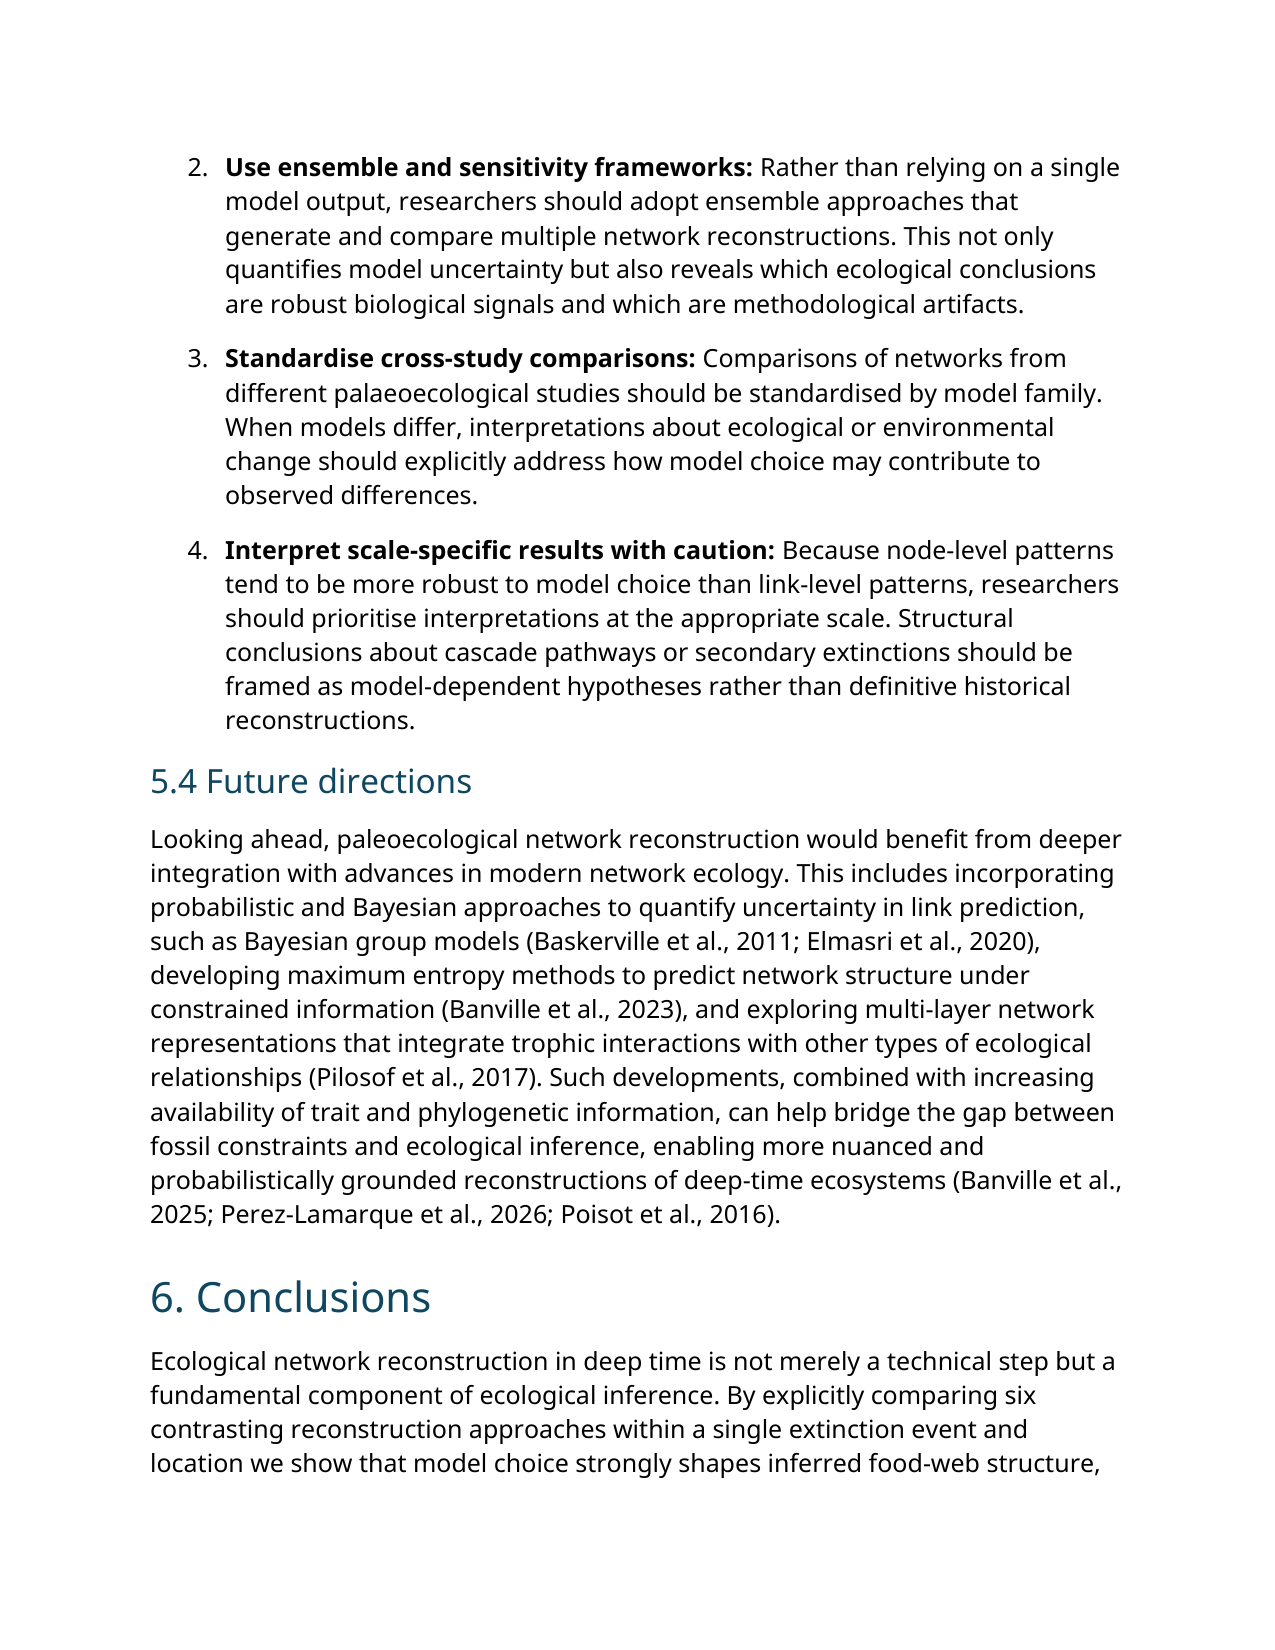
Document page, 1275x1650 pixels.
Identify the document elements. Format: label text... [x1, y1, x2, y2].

list Use ensemble and sensitivity frameworks: Rather than relying on a single model output, researchers should adopt ensemble approaches that generate and compare multiple network reconstructions. This not only quantifies model uncertainty but also reveals which ecological conclusions are robust biological signals and which are methodological artifacts. [187, 150, 1125, 320]
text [150, 1343, 1125, 1480]
subtitle 5.4 Future directions [150, 757, 1125, 803]
list Standardise cross-study comparisons: Comparisons of networks from different palaeoecological studies should be standardised by model family. When models differ, interpretations about ecological or environmental change should explicitly address how model choice may contribute to observed differences. [187, 341, 1125, 511]
list Interpret scale-specific results with caution: Because node-level patterns tend to be more robust to model choice than link-level patterns, researchers should prioritise interpretations at the appropriate scale. Structural conclusions about cascade pathways or secondary extinctions should be framed as model-dependent hypotheses rather than definitive historical reconstructions. [187, 532, 1125, 737]
text Looking ahead, paleoecological network reconstruction would benefit from deeper integration with advances in modern network ecology. This includes incorporating probabilistic and Bayesian approaches to quantify uncertainty in link prediction, such as Bayesian group models (Baskerville et al., 2011; Elmasri et al., 2020), developing maximum entropy methods to predict network structure under constrained information (Banville et al., 2023), and exploring multi-layer network representations that integrate trophic interactions with other types of ecological relationships (Pilosof et al., 2017). Such developments, combined with increasing availability of trait and phylogenetic information, can help bridge the gap between fossil constraints and ecological inference, enabling more nuanced and probabilistically grounded reconstructions of deep-time ecosystems (Banville et al., 2025; Perez-Lamarque et al., 2026; Poisot et al., 2016). [150, 822, 1125, 1230]
subtitle 6. Conclusions [150, 1268, 1125, 1325]
